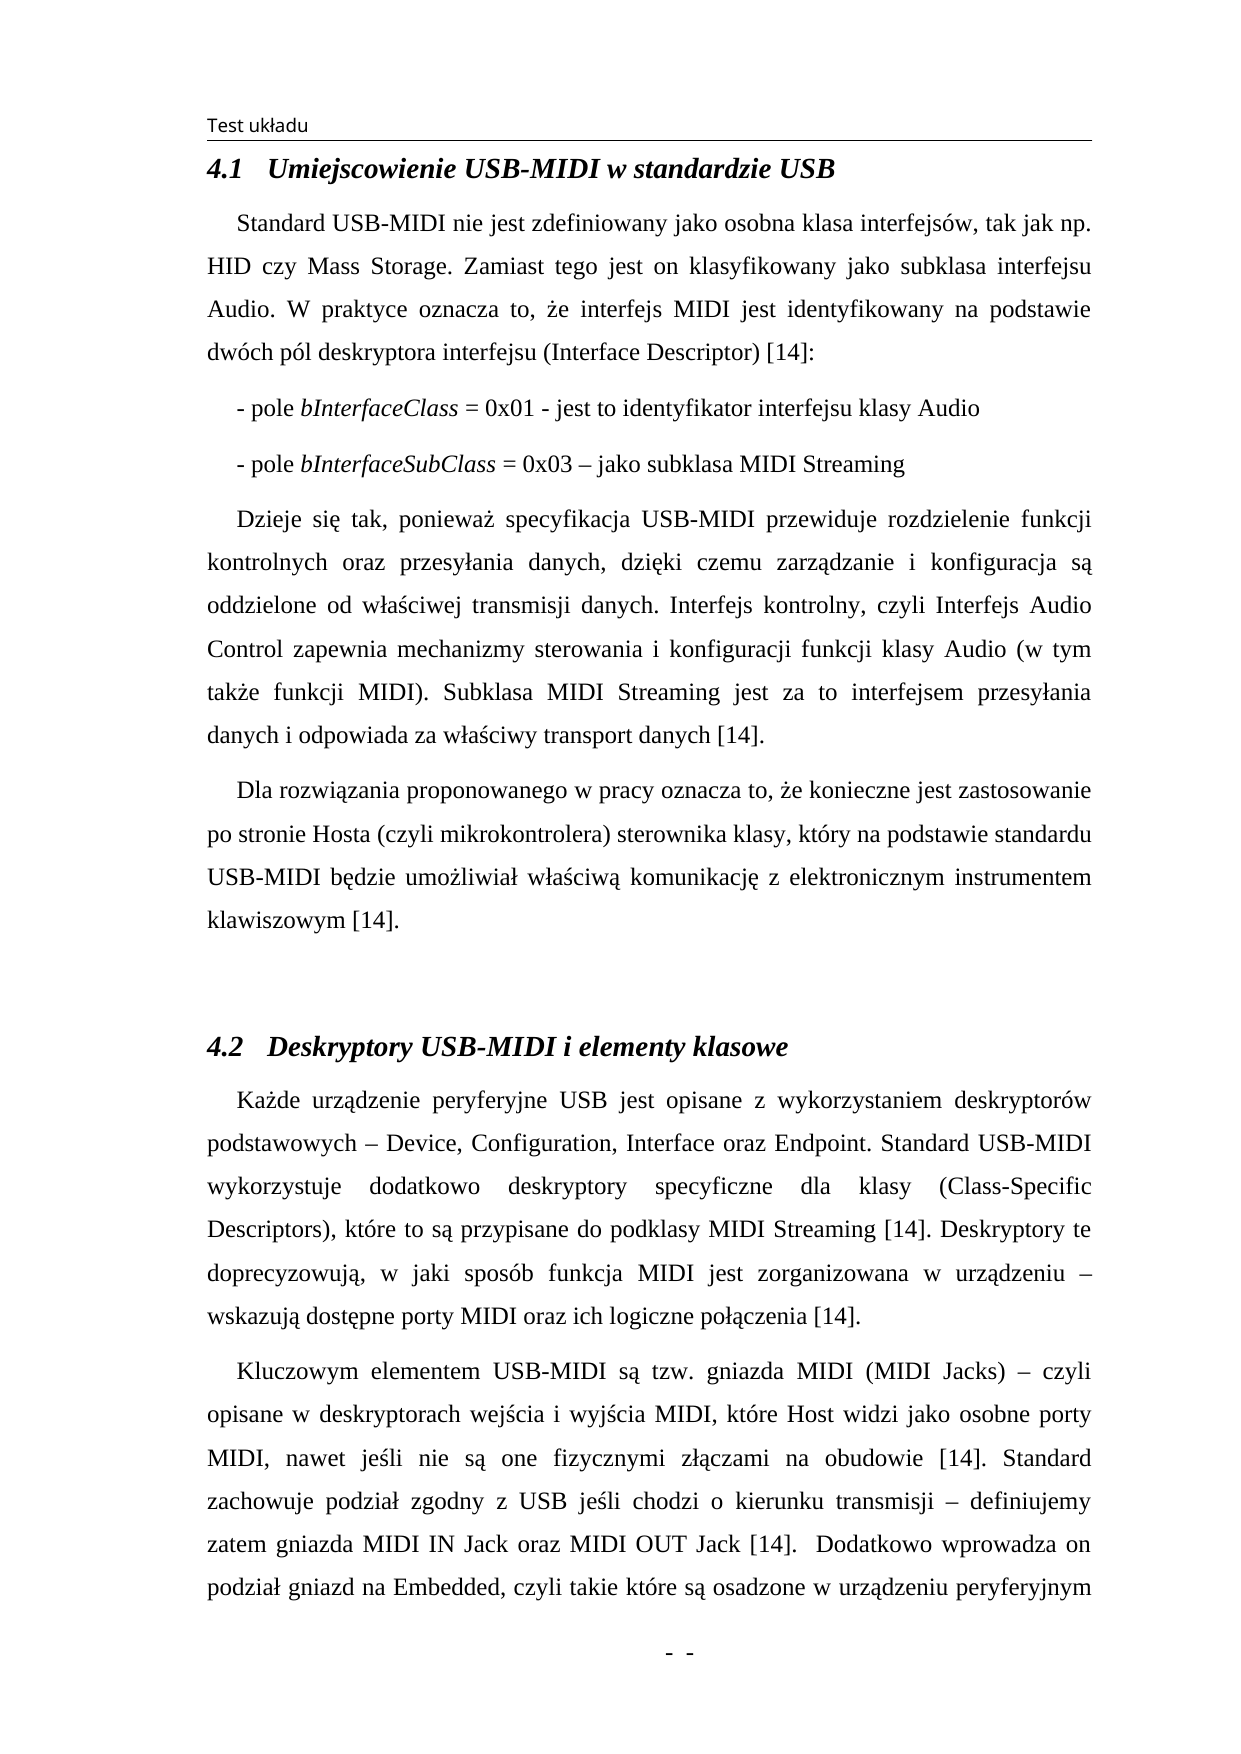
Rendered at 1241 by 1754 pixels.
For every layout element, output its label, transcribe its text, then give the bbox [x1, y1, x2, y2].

text Dzieje się tak, ponieważ specyfikacja USB-MIDI przewiduje rozdzielenie funkcji kontrolnych oraz przesyłania danych, dzięki czemu zarządzanie i konfiguracja są oddzielone od właściwej transmisji danych. Interfejs kontrolny, czyli Interfejs Audio Control zapewnia mechanizmy sterowania i konfiguracji funkcji klasy Audio (w tym także funkcji MIDI). Subklasa MIDI Streaming jest za to interfejsem przesyłania danych i odpowiada za właściwy transport danych [14]. [207, 504, 1092, 749]
subtitle Deskryptory USB-MIDI i elementy klasowe [207, 1029, 1092, 1062]
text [207, 1356, 1092, 1601]
text - pole bInterfaceClass = 0x01 - jest to identyfikator interfejsu klasy Audio [207, 393, 1092, 422]
text Dla rozwiązania proponowanego w pracy oznacza to, że konieczne jest zastosowanie po stronie Hosta (czyli mikrokontrolera) sterownika klasy, który na podstawie standardu USB-MIDI będzie umożliwiał właściwą komunikację z elektronicznym instrumentem klawiszowym [14]. [207, 776, 1092, 934]
text Każde urządzenie peryferyjne USB jest opisane z wykorzystaniem deskryptorów podstawowych – Device, Configuration, Interface oraz Endpoint. Standard USB-MIDI wykorzystuje dodatkowo deskryptory specyficzne dla klasy (Class-Specific Descriptors), które to są przypisane do podklasy MIDI Streaming [14]. Deskryptory te doprecyzowują, w jaki sposób funkcja MIDI jest zorganizowana w urządzeniu – wskazują dostępne porty MIDI oraz ich logiczne połączenia [14]. [207, 1085, 1092, 1329]
subtitle Umiejscowienie USB-MIDI w standardzie USB [207, 151, 1092, 185]
text Standard USB-MIDI nie jest zdefiniowany jako osobna klasa interfejsów, tak jak np. HID czy Mass Storage. Zamiast tego jest on klasyfikowany jako subklasa interfejsu Audio. W praktyce oznacza to, że interfejs MIDI jest identyfikowany na podstawie dwóch pól deskryptora interfejsu (Interface Descriptor) [14]: [207, 208, 1092, 366]
text - pole bInterfaceSubClass = 0x03 – jako subklasa MIDI Streaming [207, 449, 1092, 477]
